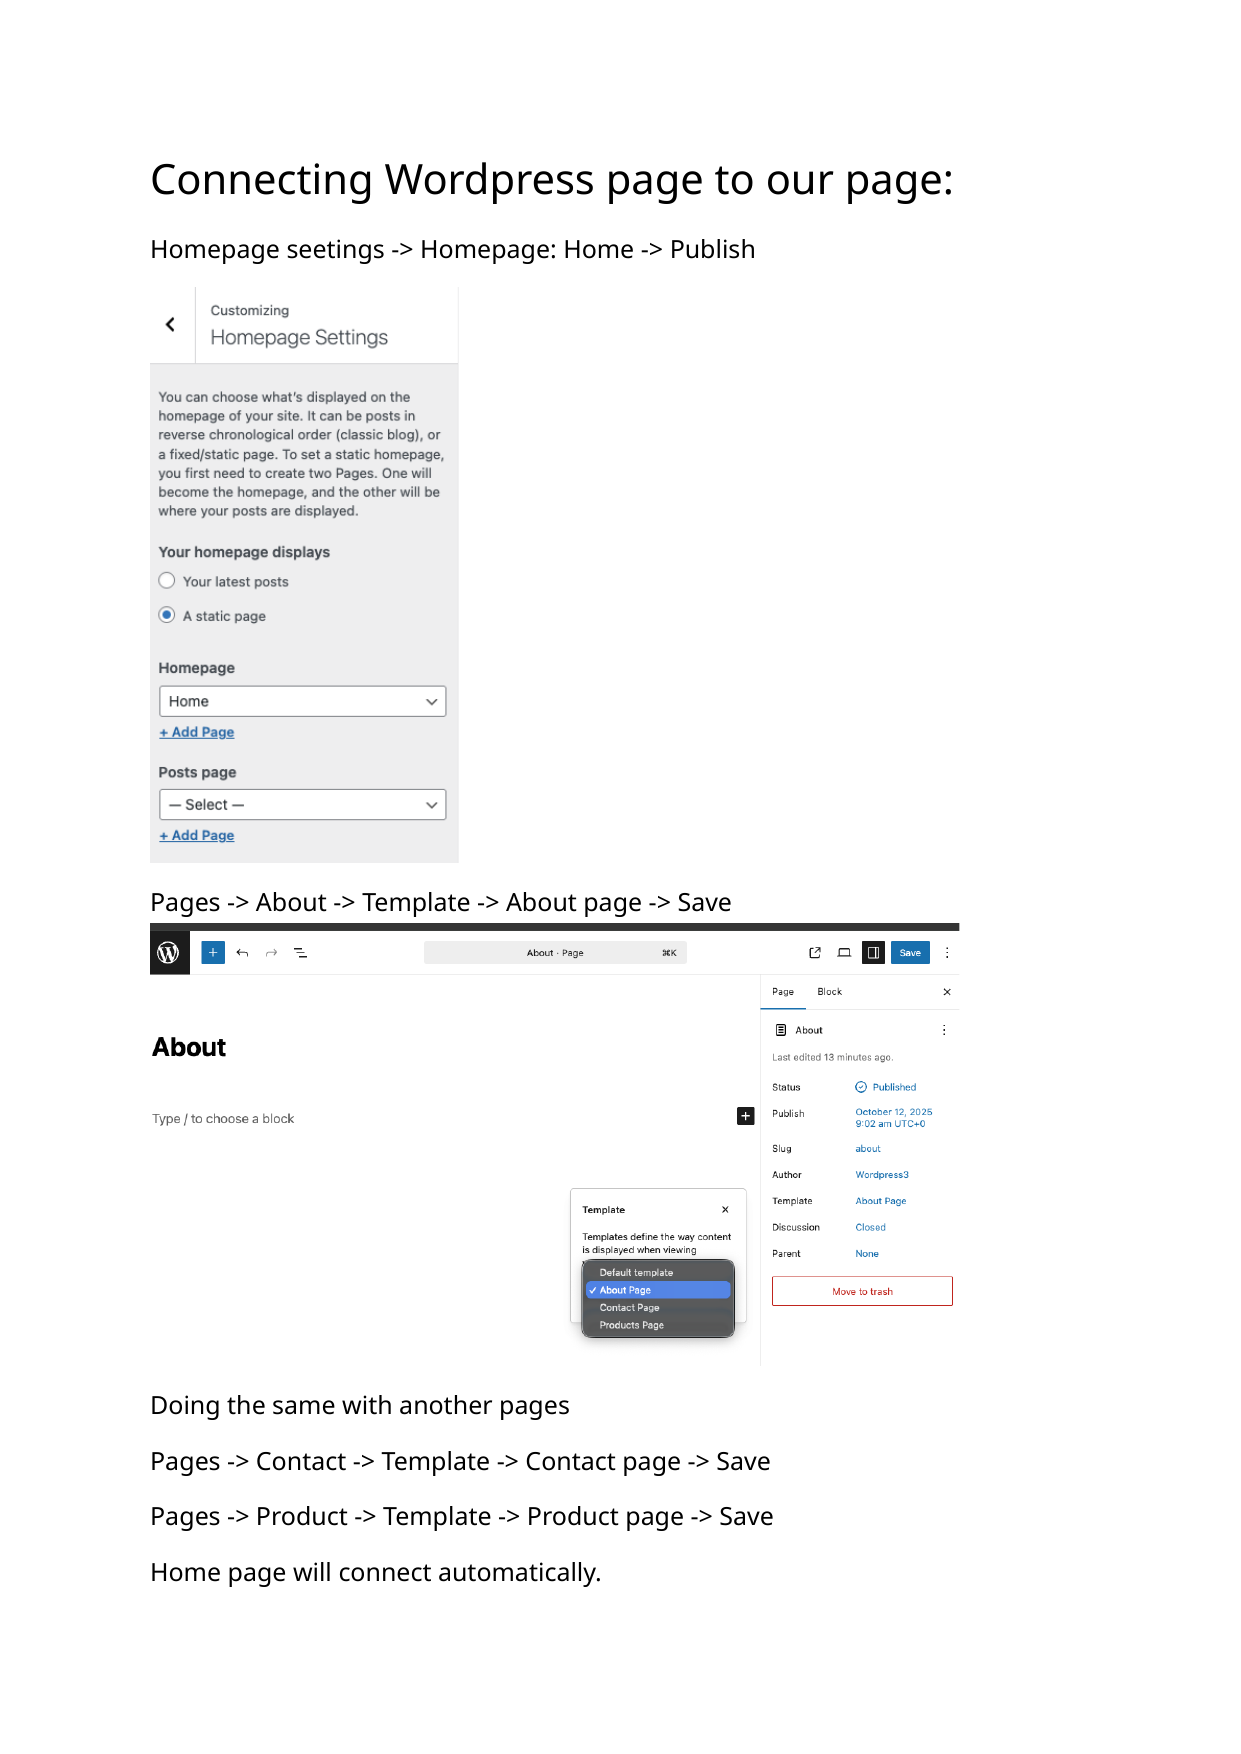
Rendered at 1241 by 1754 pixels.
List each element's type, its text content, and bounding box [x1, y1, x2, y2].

text Home page will connect automatically. [150, 1555, 1090, 1589]
text Connecting Wordpress page to our page: [150, 150, 1090, 207]
picture [150, 923, 960, 1366]
text Doing the same with another pages [150, 1387, 1090, 1421]
text Homepage seetings -> Homepage: Home -> Publish [150, 232, 1090, 266]
picture [150, 287, 459, 863]
text Pages -> Contact -> Template -> Contact page -> Save [150, 1443, 1090, 1477]
text Pages -> Product -> Template -> Product page -> Save [150, 1499, 1090, 1533]
